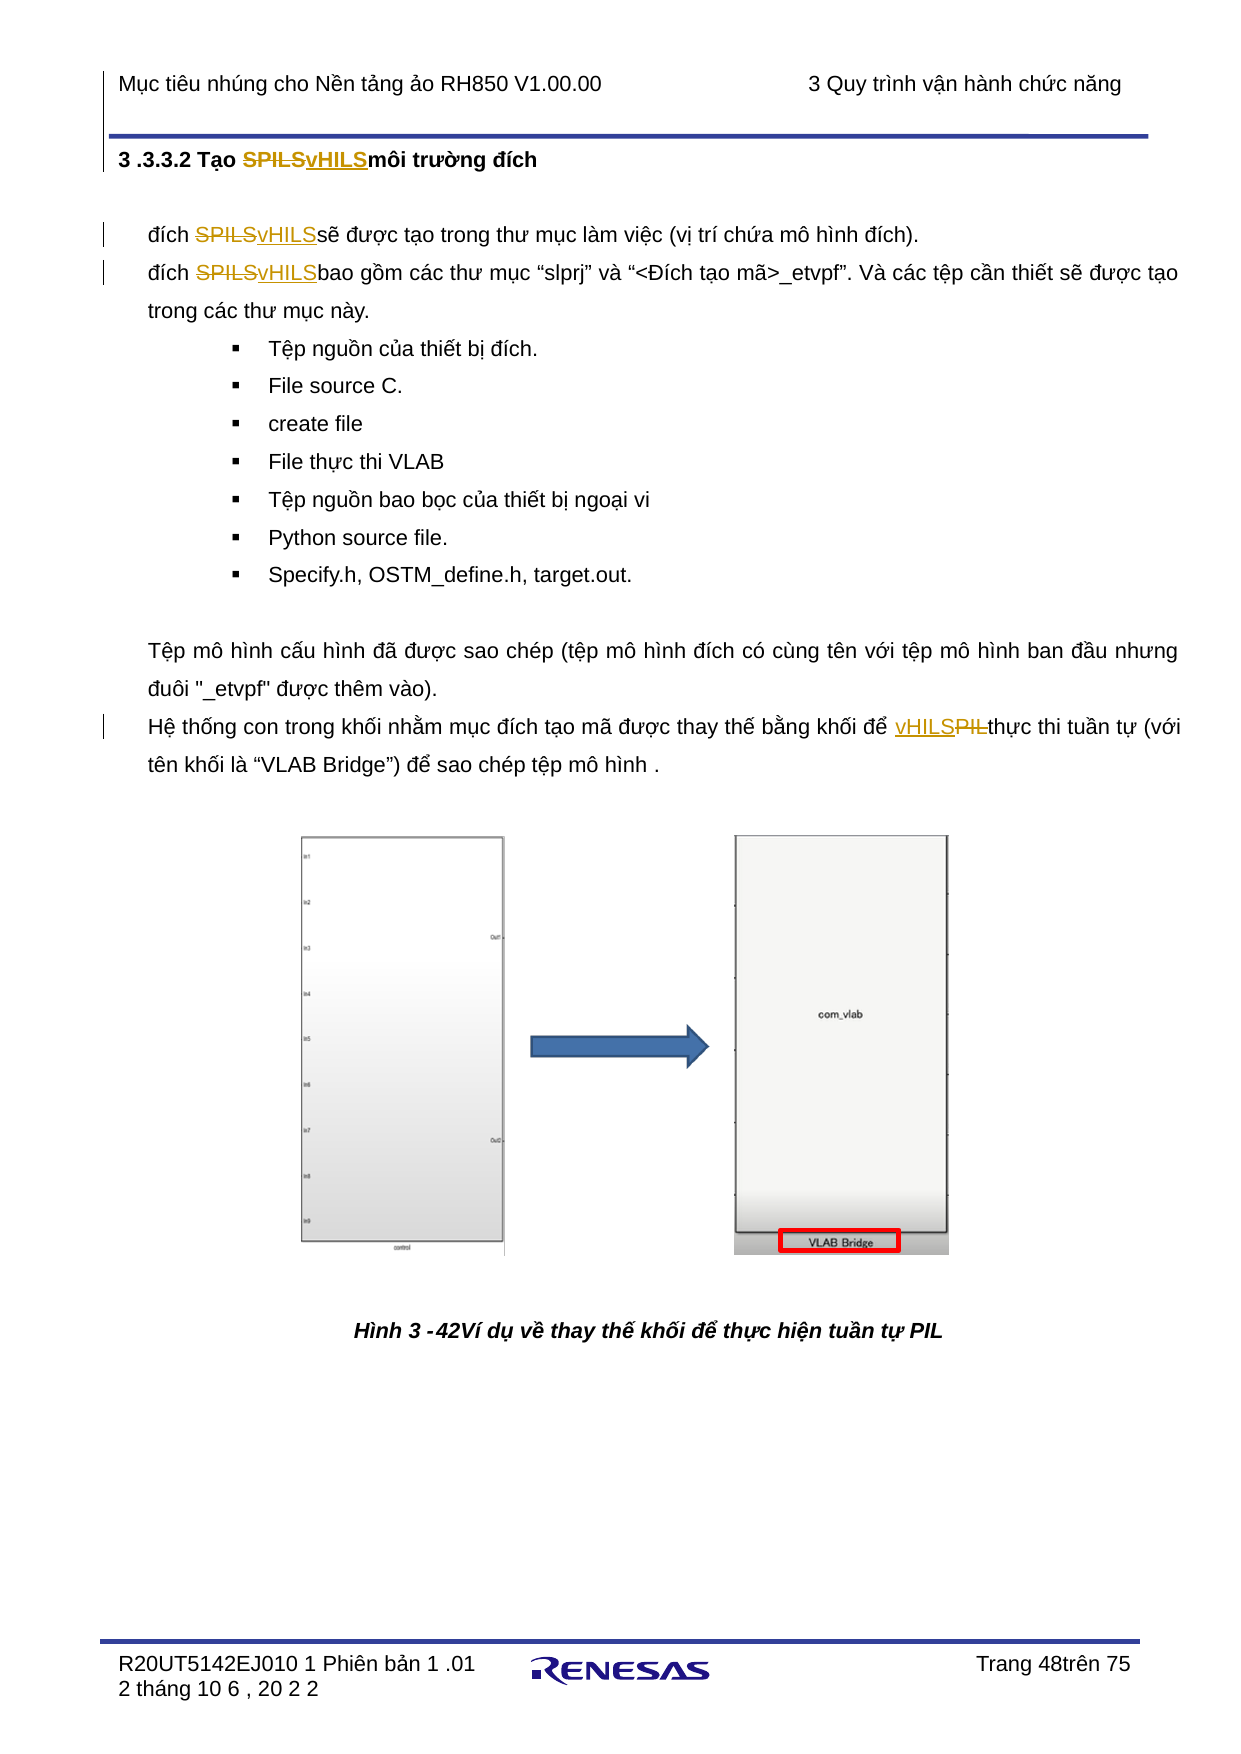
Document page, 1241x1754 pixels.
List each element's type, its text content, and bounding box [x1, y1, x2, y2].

list Python source file. [231, 524, 1181, 550]
list Tệp nguồn của thiết bị đích. [231, 336, 1181, 361]
list Specify.h, OSTM_define.h, target.out. [231, 562, 1181, 588]
list Tệp nguồn bao bọc của thiết bị ngoại vi [231, 487, 1181, 512]
list File source C. [231, 373, 1181, 398]
text Hệ thống con trong khối nhằm mục đích tạo mã được thay thế bằng khối để thực thi tuần tự (với tên khối là “VLAB Bridge”) để sao chép tệp mô hình . [148, 714, 1181, 777]
list đích bao gồm các thư mục “slprj” và “<Đích tạo mã>_etvpf”. Và các tệp cần thiết sẽ được tạo trong các thư mục này. [148, 260, 1181, 323]
text Tệp mô hình cấu hình đã được sao chép (tệp mô hình đích có cùng tên với tệp mô hình ban đầu nhưng đuôi "_etvpf" được thêm vào). [148, 638, 1181, 701]
list create file [231, 411, 1181, 436]
subtitle 3 .3.3.2 Tạo môi trường đích [118, 146, 1181, 172]
text đích sẽ được tạo trong thư mục làm việc (vị trí chứa mô hình đích). [148, 222, 1181, 247]
list File thực thi VLAB [231, 449, 1181, 474]
picture [301, 835, 949, 1256]
